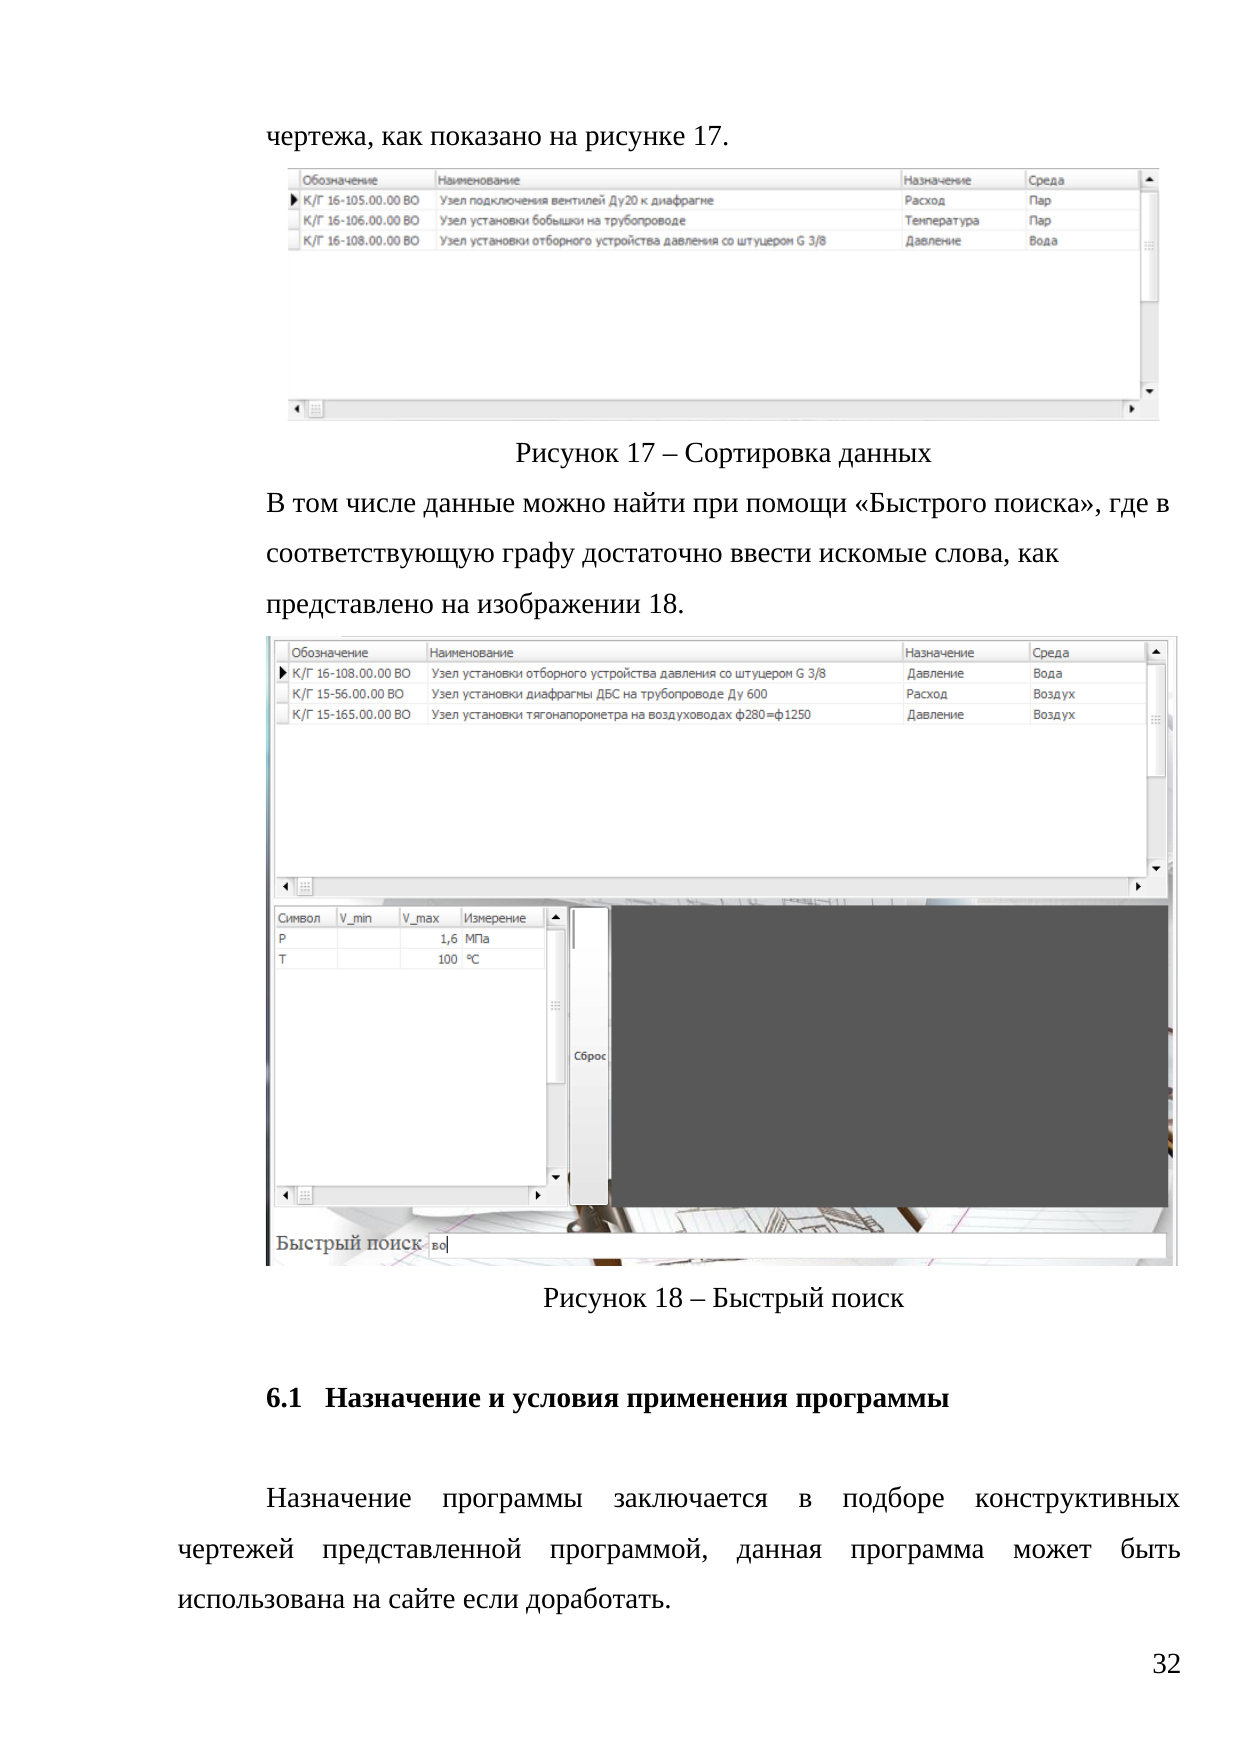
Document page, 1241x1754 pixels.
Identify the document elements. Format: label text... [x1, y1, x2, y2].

text В том числе данные можно найти при помощи «Быстрого поиска», где в соответствующую графу достаточно ввести искомые слова, как представлено на изображении 18. [266, 485, 1181, 619]
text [266, 118, 1181, 152]
picture [265, 636, 1178, 1266]
picture [287, 168, 1160, 421]
text Рисунок 17 – Сортировка данных [266, 435, 1181, 468]
text 6.1 Назначение и условия применения программы [177, 1380, 1181, 1414]
text Назначение программы заключается в подборе конструктивных чертежей представленной программой, данная программа может быть использована на сайте если доработать. [177, 1481, 1181, 1615]
text Рисунок 18 – Быстрый поиск [266, 1280, 1181, 1313]
